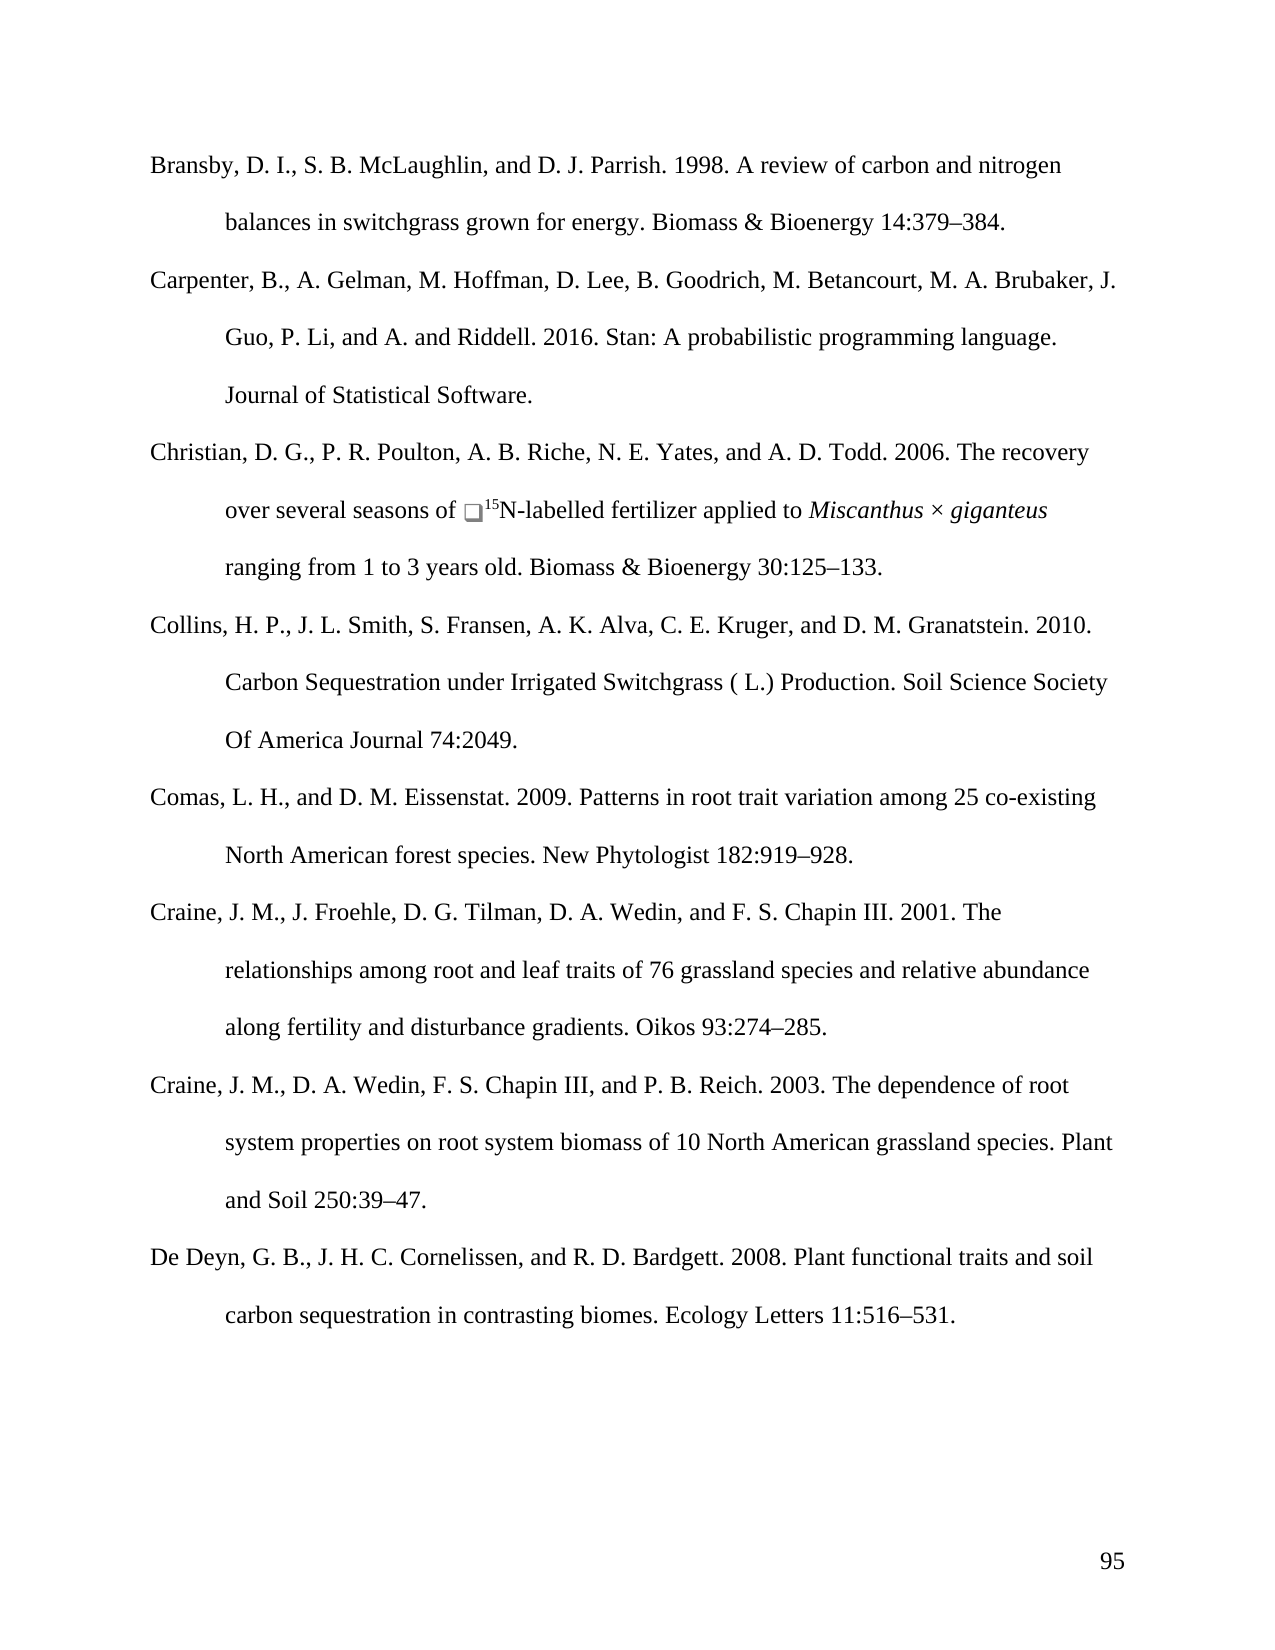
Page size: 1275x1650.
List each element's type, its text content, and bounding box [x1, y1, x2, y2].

text Craine, J. M., D. A. Wedin, F. S. Chapin III, and P. B. Reich. 2003. The dependence of root system properties on root system biomass of 10 North American grassland species. Plant and Soil 250:39–47. [150, 1070, 1125, 1214]
text Bransby, D. I., S. B. McLaughlin, and D. J. Parrish. 1998. A review of carbon and nitrogen balances in switchgrass grown for energy. Biomass & Bioenergy 14:379–384. [150, 150, 1125, 236]
text De Deyn, G. B., J. H. C. Cornelissen, and R. D. Bardgett. 2008. Plant functional traits and soil carbon sequestration in contrasting biomes. Ecology Letters 11:516–531. [150, 1242, 1125, 1329]
text Carpenter, B., A. Gelman, M. Hoffman, D. Lee, B. Goodrich, M. Betancourt, M. A. Brubaker, J. Guo, P. Li, and A. and Riddell. 2016. Stan: A probabilistic programming language. Journal of Statistical Software. [150, 265, 1125, 409]
text Comas, L. H., and D. M. Eissenstat. 2009. Patterns in root trait variation among 25 co‐existing North American forest species. New Phytologist 182:919–928. [150, 782, 1125, 869]
text Craine, J. M., J. Froehle, D. G. Tilman, D. A. Wedin, and F. S. Chapin III. 2001. The relationships among root and leaf traits of 76 grassland species and relative abundance along fertility and disturbance gradients. Oikos 93:274–285. [150, 897, 1125, 1041]
text Collins, H. P., J. L. Smith, S. Fransen, A. K. Alva, C. E. Kruger, and D. M. Granatstein. 2010. Carbon Sequestration under Irrigated Switchgrass ( L.) Production. Soil Science Society Of America Journal 74:2049. [150, 610, 1125, 754]
text Christian, D. G., P. R. Poulton, A. B. Riche, N. E. Yates, and A. D. Todd. 2006. The recovery over several seasons of N-labelled fertilizer applied to Miscanthus × giganteus ranging from 1 to 3 years old. Biomass & Bioenergy 30:125–133. [150, 437, 1125, 581]
